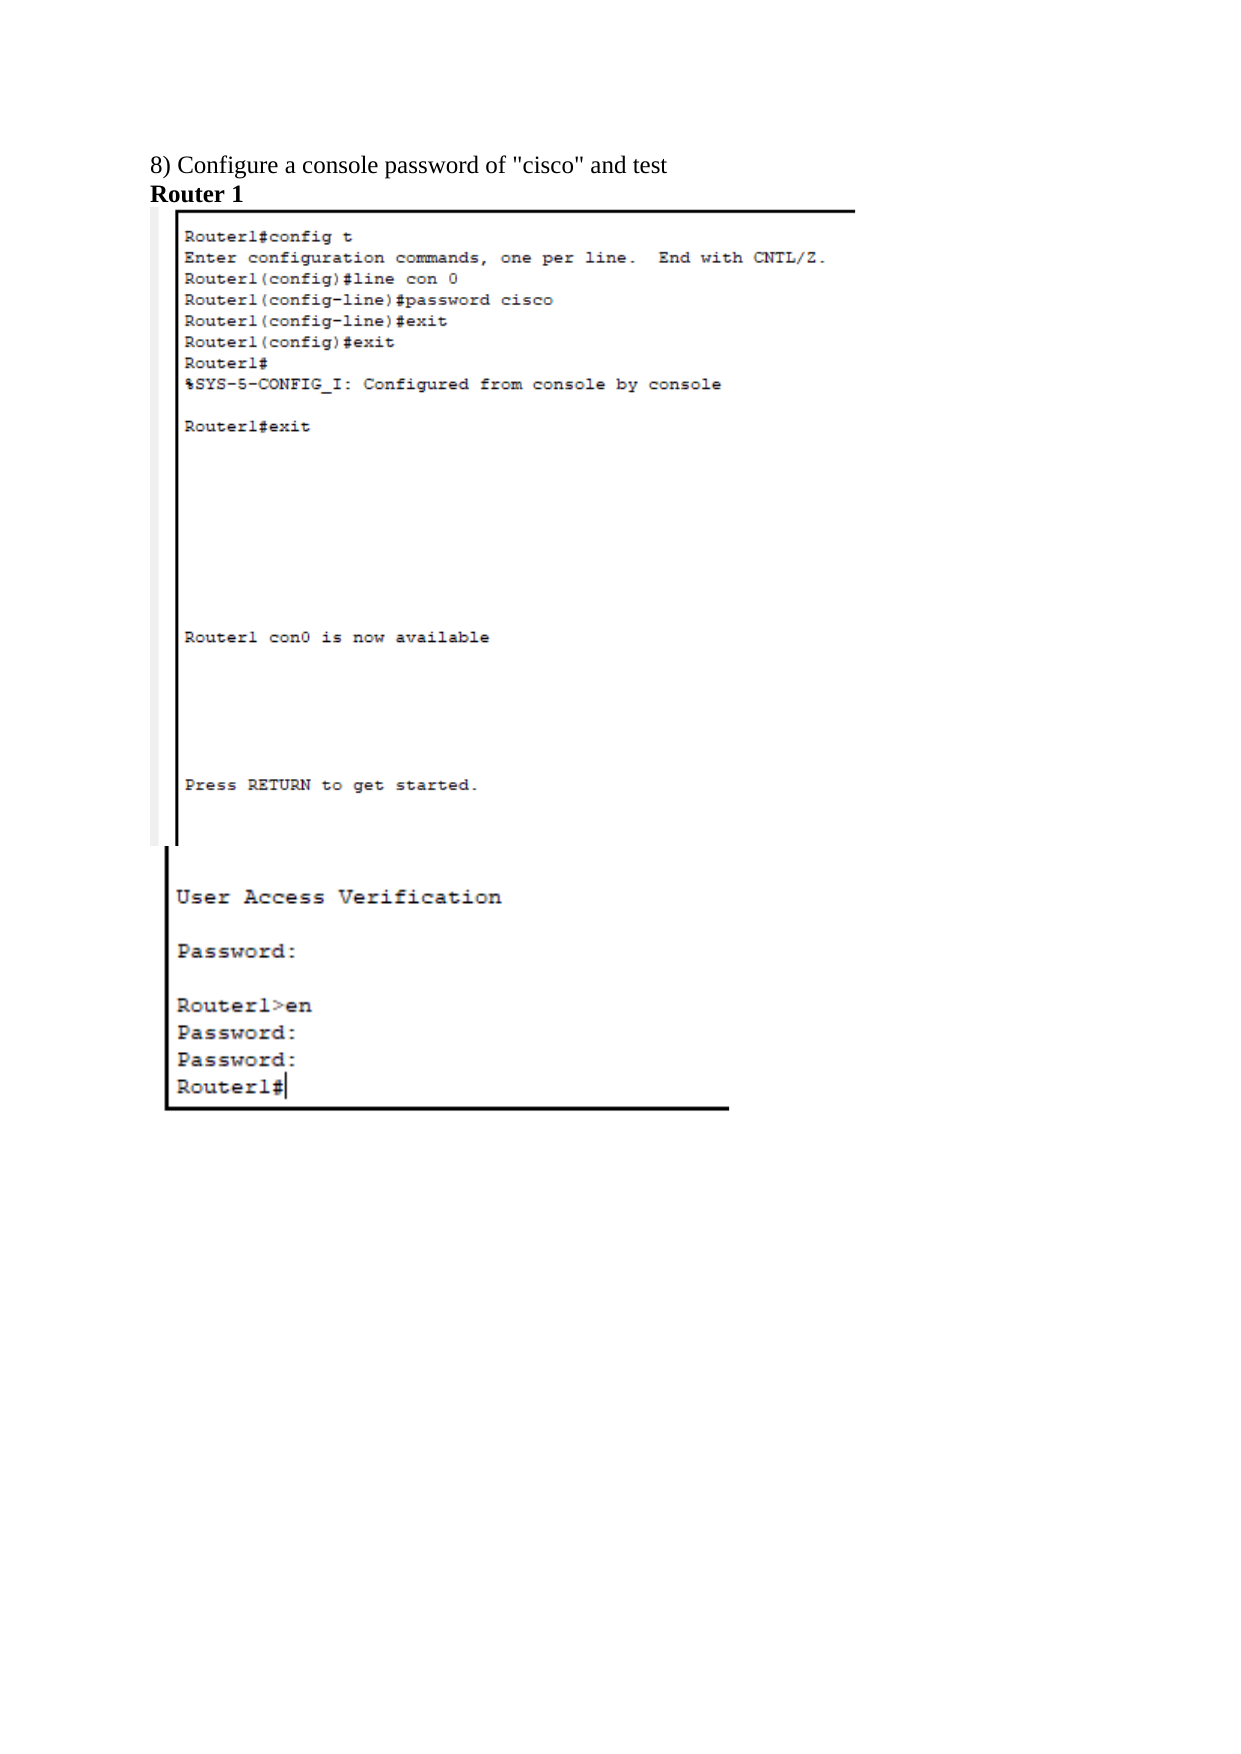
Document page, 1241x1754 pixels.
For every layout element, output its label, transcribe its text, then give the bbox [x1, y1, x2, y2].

text Router 1 [150, 179, 1090, 207]
text 8) Configure a console password of "cisco" and test [150, 150, 1090, 179]
picture [150, 207, 856, 1138]
